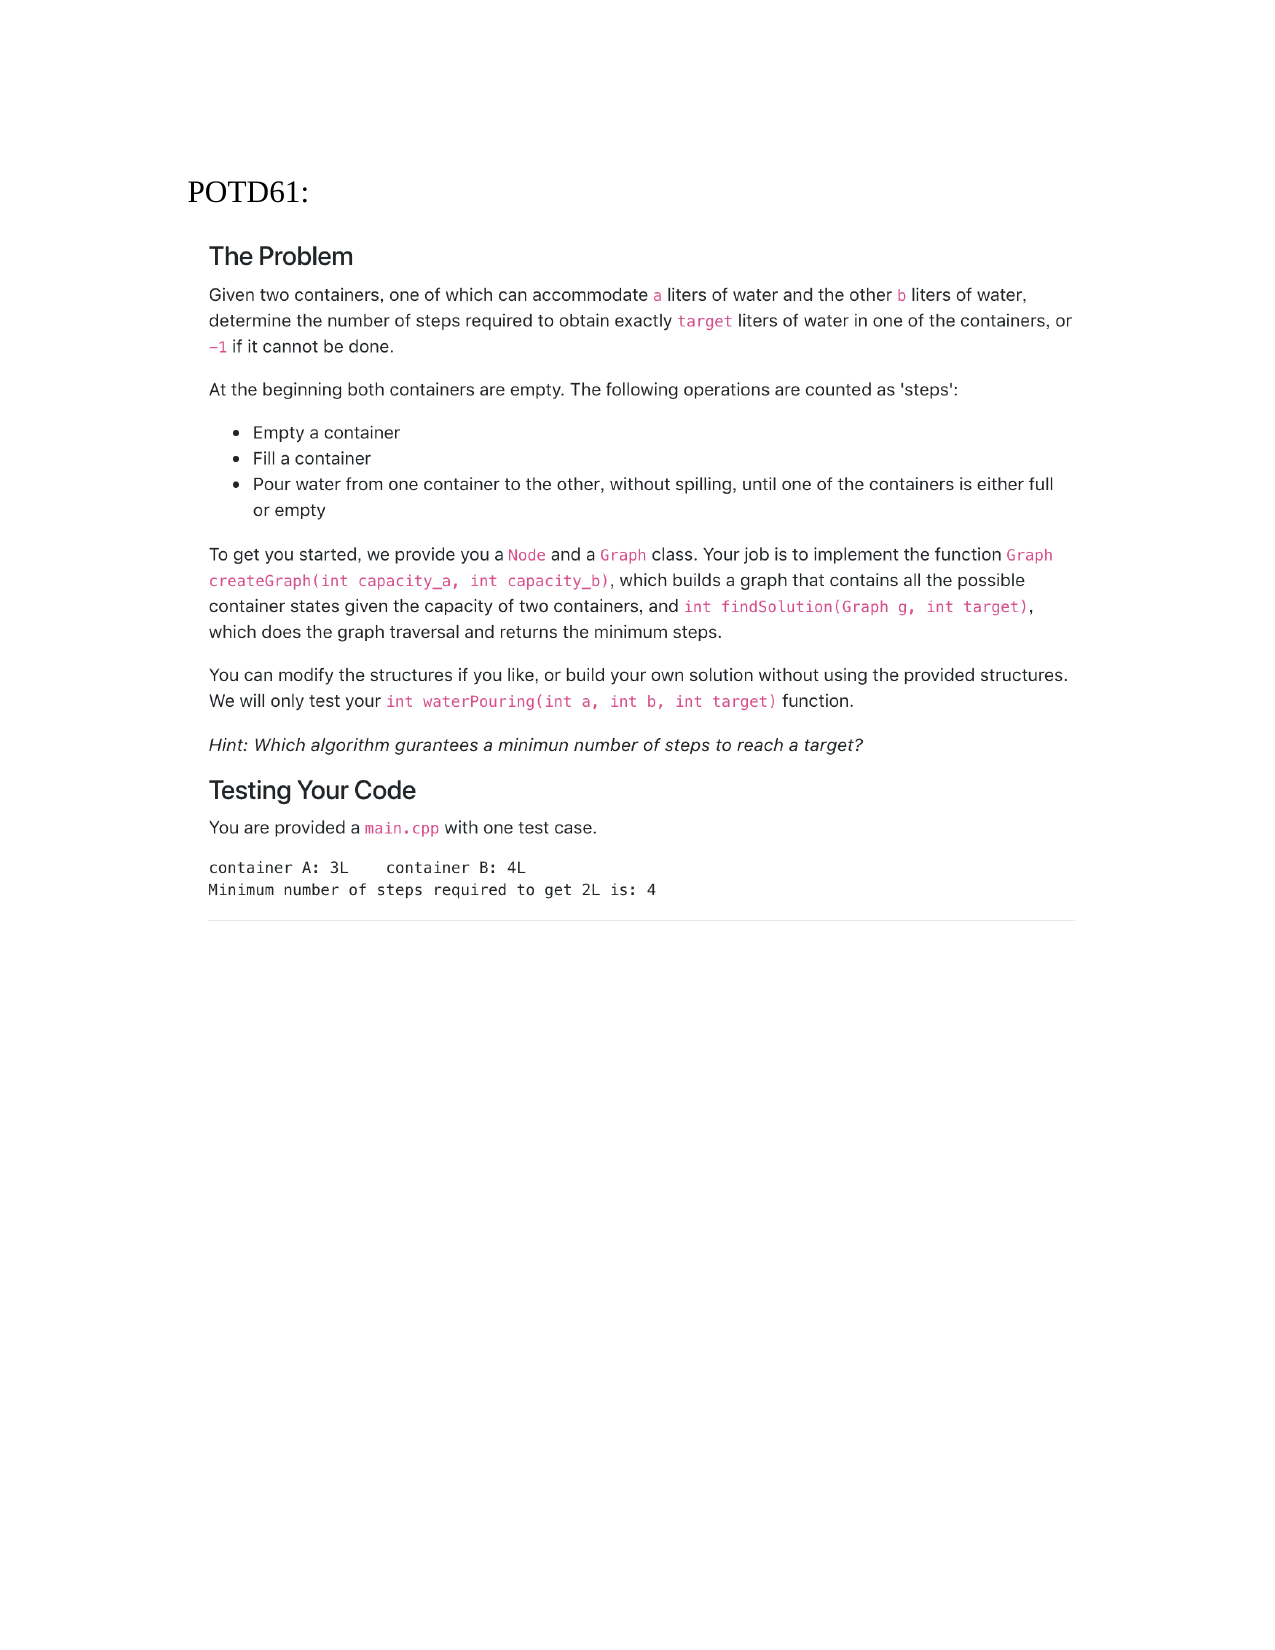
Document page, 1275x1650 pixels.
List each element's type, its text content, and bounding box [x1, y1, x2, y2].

text POTD61: [187, 159, 1087, 223]
picture [187, 223, 1088, 928]
